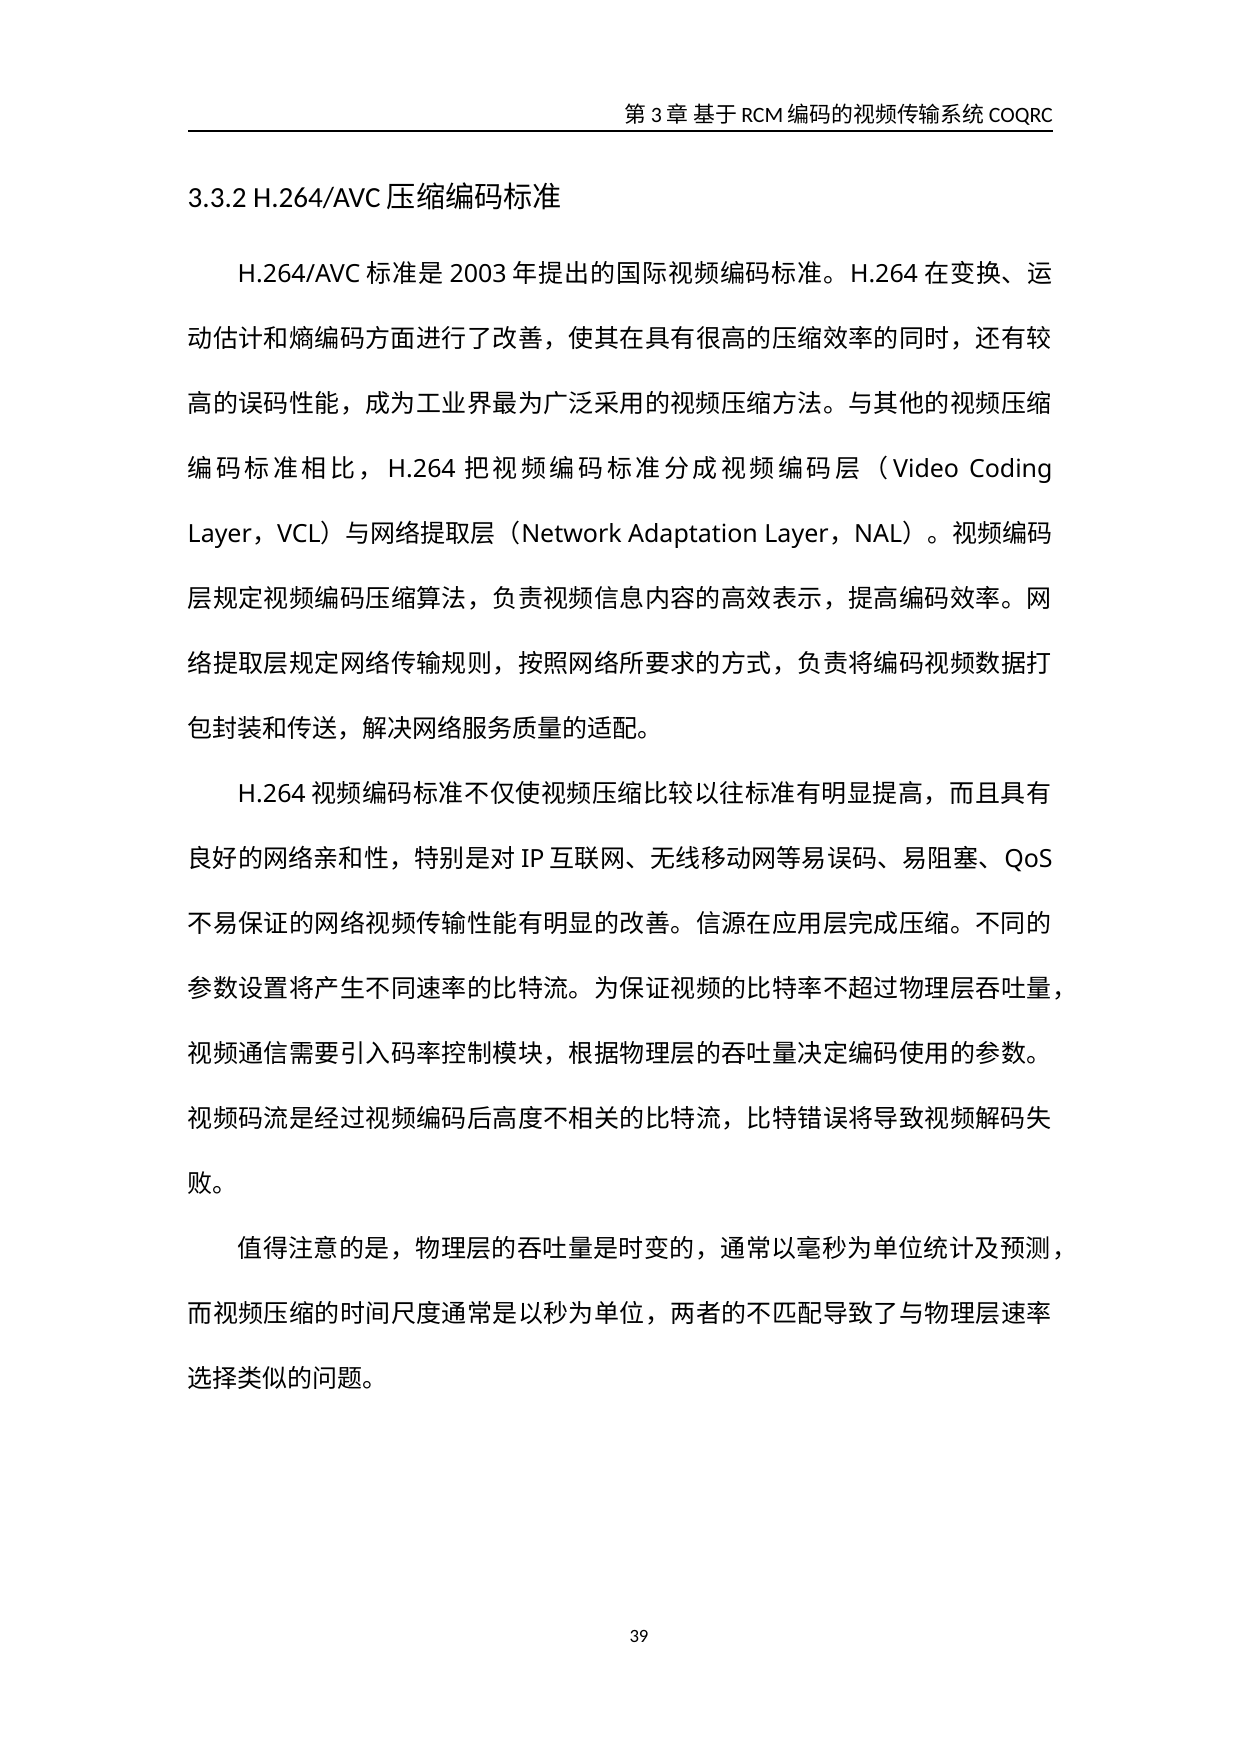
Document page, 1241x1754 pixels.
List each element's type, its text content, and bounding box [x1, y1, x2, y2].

text H.264视频编码标准不仅使视频压缩比较以往标准有明显提高，而且具有良好的网络亲和性，特别是对IP互联网、无线移动网等易误码、易阻塞、QoS 不易保证的网络视频传输性能有明显的改善。信源在应用层完成压缩。不同的参数设置将产生不同速率的比特流。为保证视频的比特率不超过物理层吞吐量，视频通信需要引入码率控制模块，根据物理层的吞吐量决定编码使用的参数。视频码流是经过视频编码后高度不相关的比特流，比特错误将导致视频解码失败。 [187, 759, 1053, 1214]
subtitle 3.3.2 H.264/AVC压缩编码标准 [187, 162, 1053, 227]
text H.264/AVC标准是2003年提出的国际视频编码标准。H.264在变换、运动估计和熵编码方面进行了改善，使其在具有很高的压缩效率的同时，还有较高的误码性能，成为工业界最为广泛采用的视频压缩方法。与其他的视频压缩编码标准相比，H.264把视频编码标准分成视频编码层（Video Coding Layer，VCL）与网络提取层（Network Adaptation Layer，NAL）。视频编码层规定视频编码压缩算法，负责视频信息内容的高效表示，提高编码效率。网络提取层规定网络传输规则，按照网络所要求的方式，负责将编码视频数据打包封装和传送，解决网络服务质量的适配。 [187, 239, 1053, 759]
text 值得注意的是，物理层的吞吐量是时变的，通常以毫秒为单位统计及预测，而视频压缩的时间尺度通常是以秒为单位，两者的不匹配导致了与物理层速率选择类似的问题。 [187, 1214, 1053, 1409]
